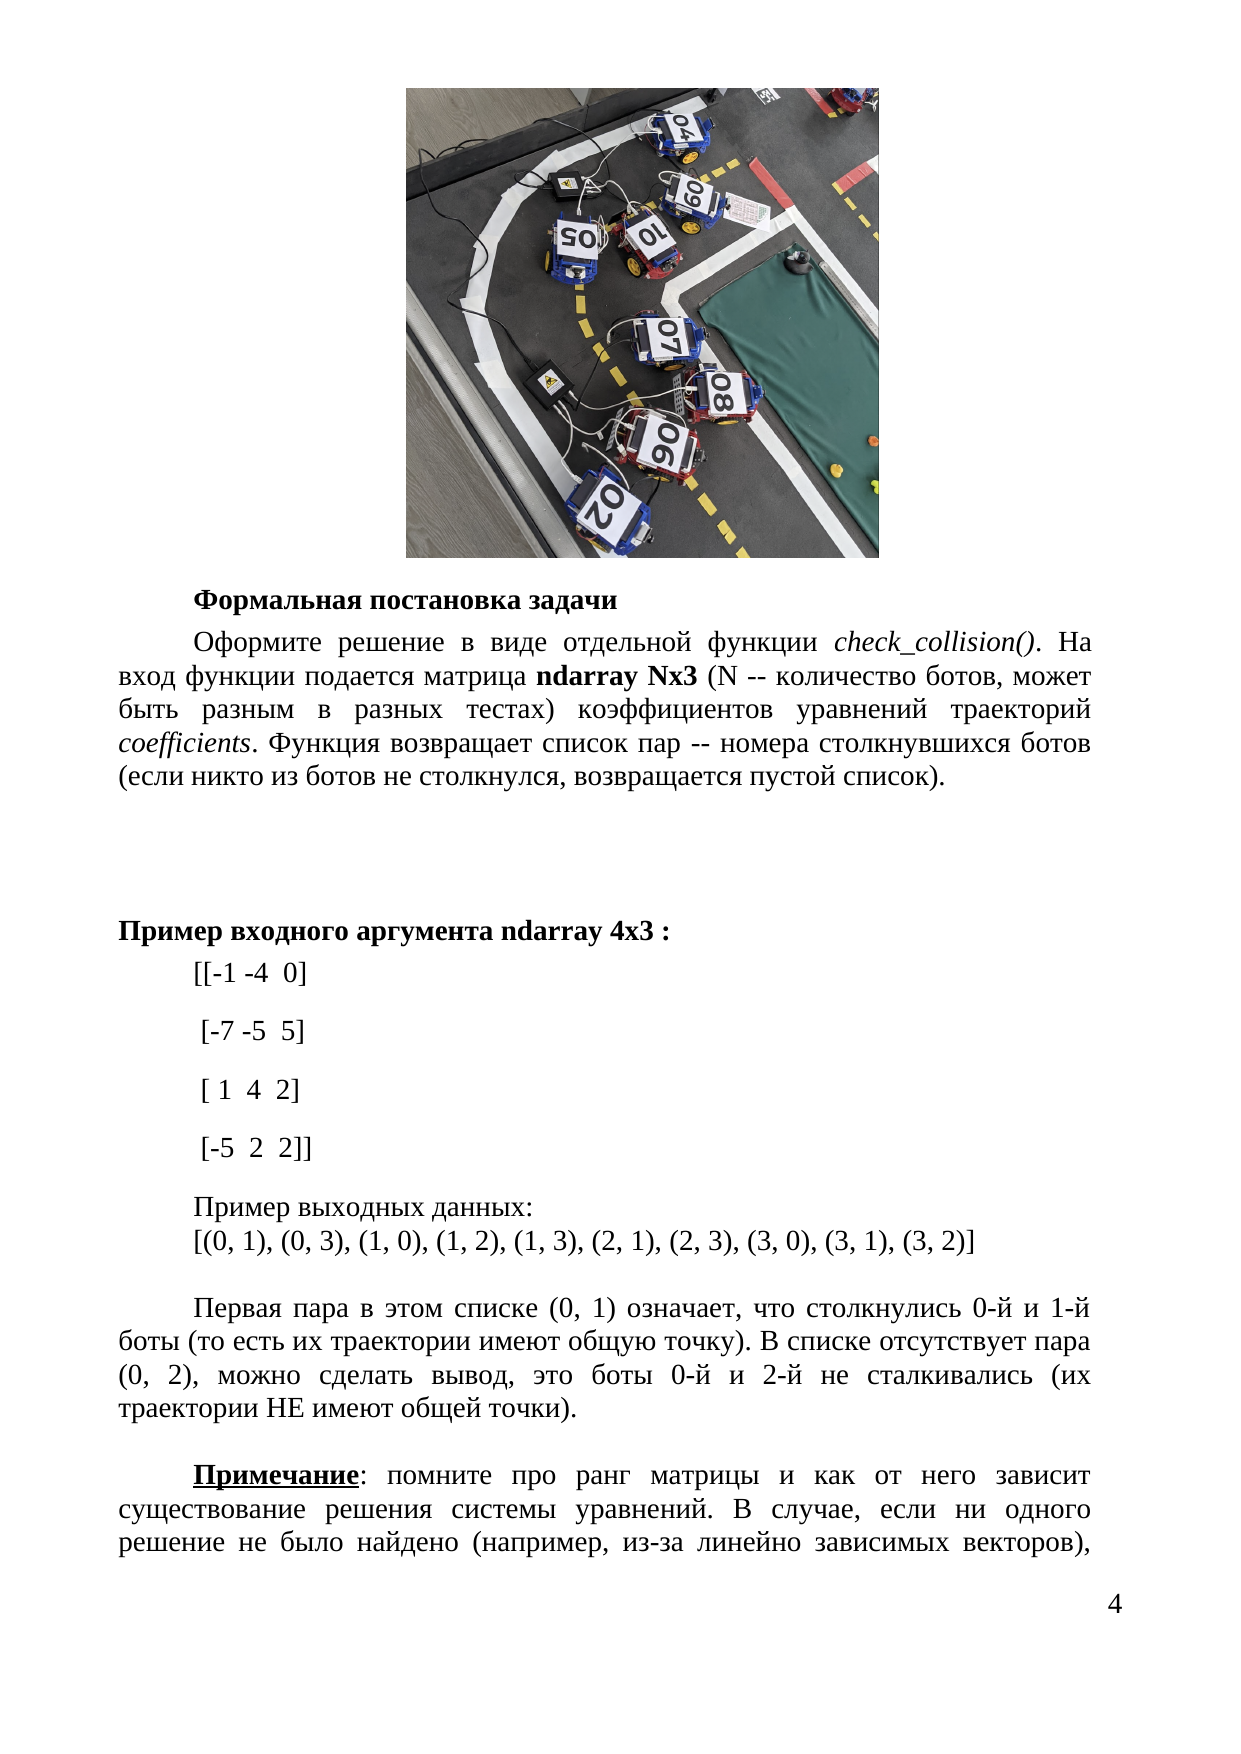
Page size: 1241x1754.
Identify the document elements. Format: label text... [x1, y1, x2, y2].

subtitle Формальная постановка задачи [118, 582, 1092, 616]
text [-7 -5 5] [118, 1013, 1092, 1047]
text Пример выходных данных: [118, 1189, 1092, 1223]
picture [406, 88, 879, 558]
text [[-1 -4 0] [118, 955, 1092, 988]
text [ 1 4 2] [118, 1072, 1092, 1106]
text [118, 1457, 1092, 1558]
text [-5 2 2]] [118, 1131, 1092, 1164]
text Первая пара в этом списке (0, 1) означает, что столкнулись 0-й и 1-й боты (то есть их траектории имеют общую точку). В списке отсутствует пара (0, 2), можно сделать вывод, это боты 0-й и 2-й не сталкивались (их траектории НЕ имеют общей точки). [118, 1290, 1092, 1424]
text Оформите решение в виде отдельной функции check_collision(). На вход функции подается матрица ndarray Nx3 (N -- количество ботов, может быть разным в разных тестах) коэффициентов уравнений траекторий coefficients. Функция возвращает список пар -- номера столкнувшихся ботов (если никто из ботов не столкнулся, возвращается пустой список). [118, 624, 1092, 792]
text [(0, 1), (0, 3), (1, 0), (1, 2), (1, 3), (2, 1), (2, 3), (3, 0), (3, 1), (3, 2)] [118, 1223, 1092, 1256]
subtitle Пример входного аргумента ndarray 4x3 : [118, 913, 1092, 947]
